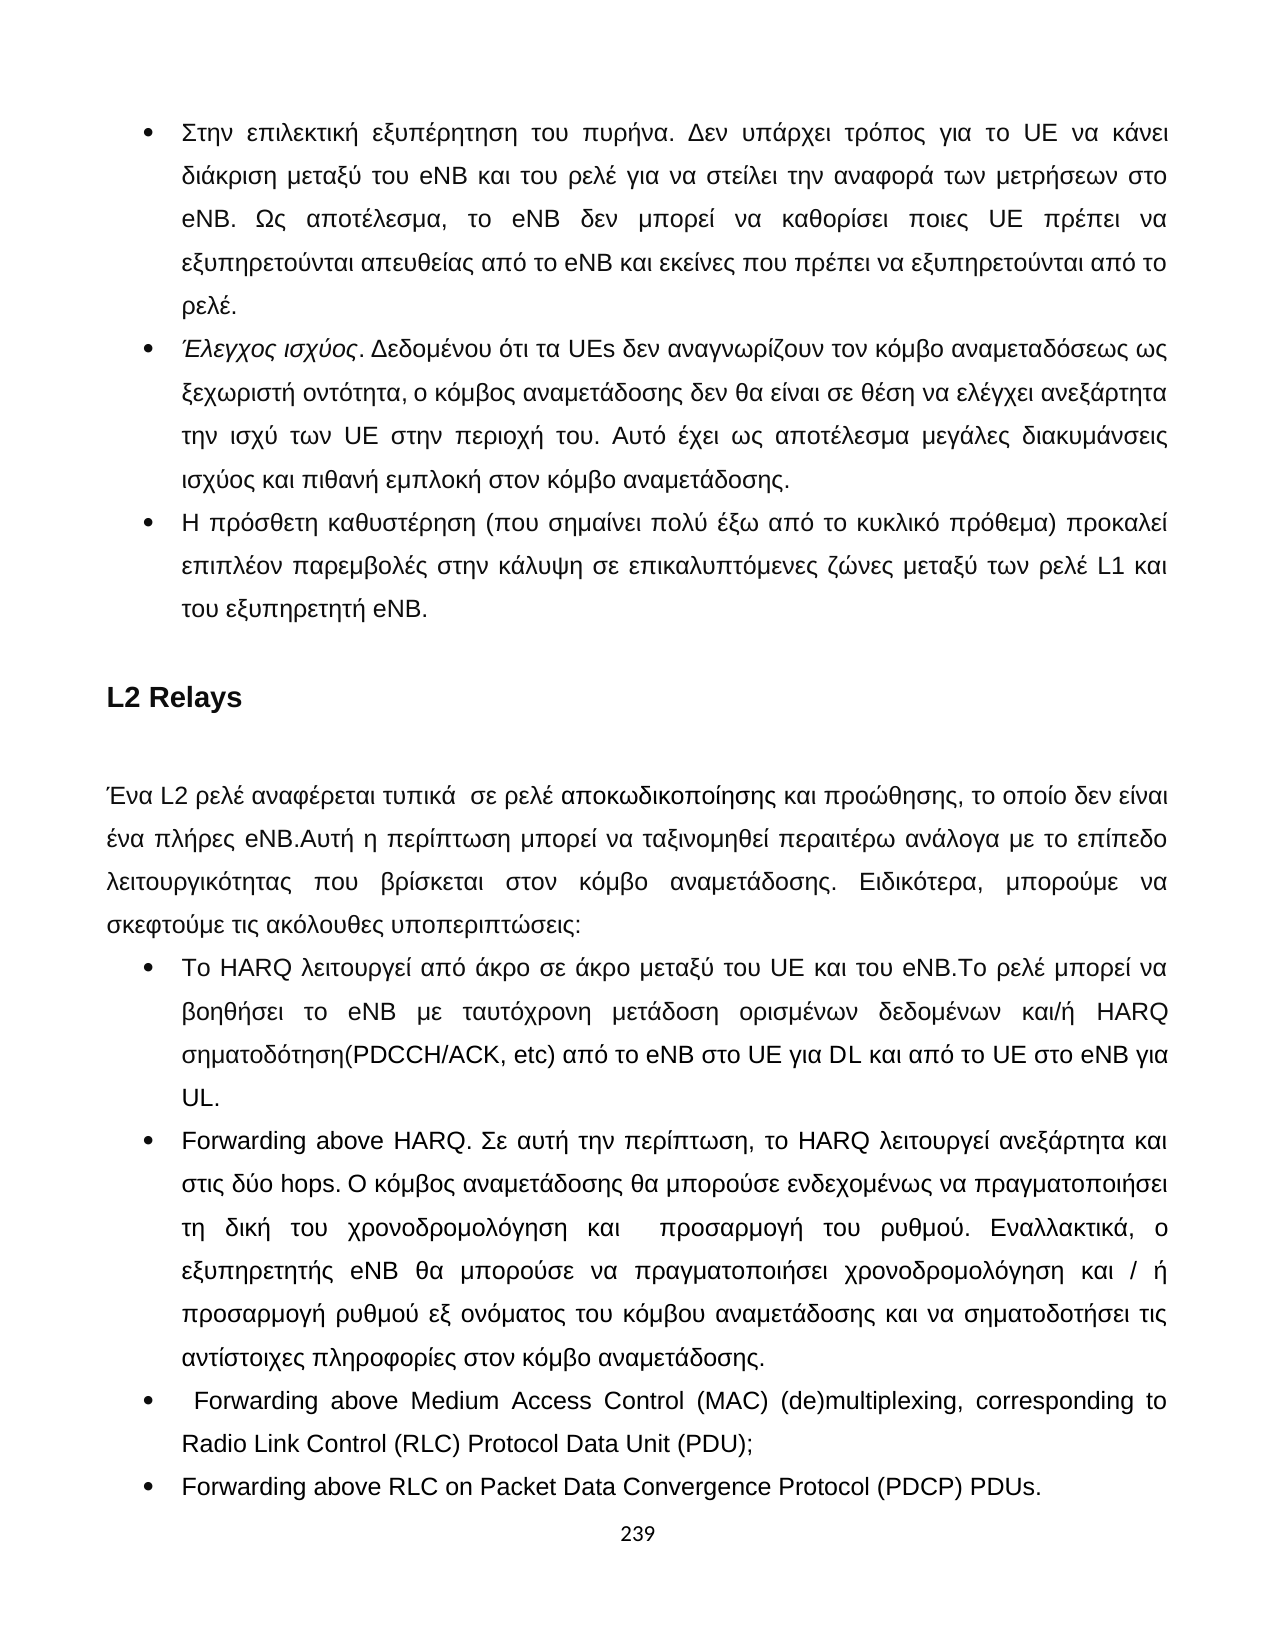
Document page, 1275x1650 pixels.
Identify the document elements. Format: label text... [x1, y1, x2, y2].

list Η πρόσθετη καθυστέρηση (που σημαίνει πολύ έξω από το κυκλικό πρόθεμα) προκαλεί επιπλέον παρεμβολές στην κάλυψη σε επικαλυπτόμενες ζώνες μεταξύ των ρελέ L1 και του εξυπηρετητή eNB. [144, 508, 1169, 623]
list Το HARQ λειτουργεί από άκρο σε άκρο μεταξύ του UE και του eNB.Το ρελέ μπορεί να βοηθήσει το eNB με ταυτόχρονη μετάδοση ορισμένων δεδομένων και/ή HARQ σηματοδότηση(PDCCH/ACK, etc) από το eNB στο UE για DL και από το UE στο eNB για UL. [144, 953, 1169, 1112]
list Forwarding above RLC on Packet Data Convergence Protocol (PDCP) PDUs. [144, 1472, 1169, 1501]
list Έλεγχος ισχύος. Δεδομένου ότι τα UΕs δεν αναγνωρίζουν τον κόμβο αναμεταδόσεως ως ξεχωριστή οντότητα, ο κόμβος αναμετάδοσης δεν θα είναι σε θέση να ελέγχει ανεξάρτητα την ισχύ των UE στην περιοχή του. Αυτό έχει ως αποτέλεσμα μεγάλες διακυμάνσεις ισχύος και πιθανή εμπλοκή στον κόμβο αναμετάδοσης. [144, 334, 1169, 493]
list Forwarding above HARQ. Σε αυτή την περίπτωση, το HARQ λειτουργεί ανεξάρτητα και στις δύο hops. O κόμβος αναμετάδοσης θα μπορούσε ενδεχομένως να πραγματοποιήσει τη δική του χρονοδρομολόγηση και προσαρμογή του ρυθμού. Εναλλακτικά, ο εξυπηρετητής eNB θα μπορούσε να πραγματοποιήσει χρονοδρομολόγηση και / ή προσαρμογή ρυθμού εξ ονόματος του κόμβου αναμετάδοσης και να σηματοδοτήσει τις αντίστοιχες πληροφορίες στον κόμβο αναμετάδοσης. [144, 1126, 1169, 1371]
text L2 Relays [106, 680, 1169, 714]
list Στην επιλεκτική εξυπέρητηση του πυρήνα. Δεν υπάρχει τρόπος για τo UE να κάνει διάκριση μεταξύ του eNB και του ρελέ για να στείλει την αναφορά των μετρήσεων στο eNB. Ως αποτέλεσμα, το eNB δεν μπορεί να καθορίσει ποιες UE πρέπει να εξυπηρετούνται απευθείας από το eNB και εκείνες που πρέπει να εξυπηρετούνται από το ρελέ. [144, 118, 1169, 320]
list Forwarding above Medium Access Control (MAC) (de)multiplexing, corresponding to Radio Link Control (RLC) Protocol Data Unit (PDU); [144, 1386, 1169, 1458]
text Ένα L2 ρελέ αναφέρεται τυπικά σε ρελέ αποκωδικοποίησης και προώθησης, το οποίο δεν είναι ένα πλήρες eNB.Αυτή η περίπτωση μπορεί να ταξινομηθεί περαιτέρω ανάλογα με το επίπεδο λειτουργικότητας που βρίσκεται στον κόμβο αναμετάδοσης. Ειδικότερα, μπορούμε να σκεφτούμε τις ακόλουθες υποπεριπτώσεις: [106, 781, 1169, 939]
